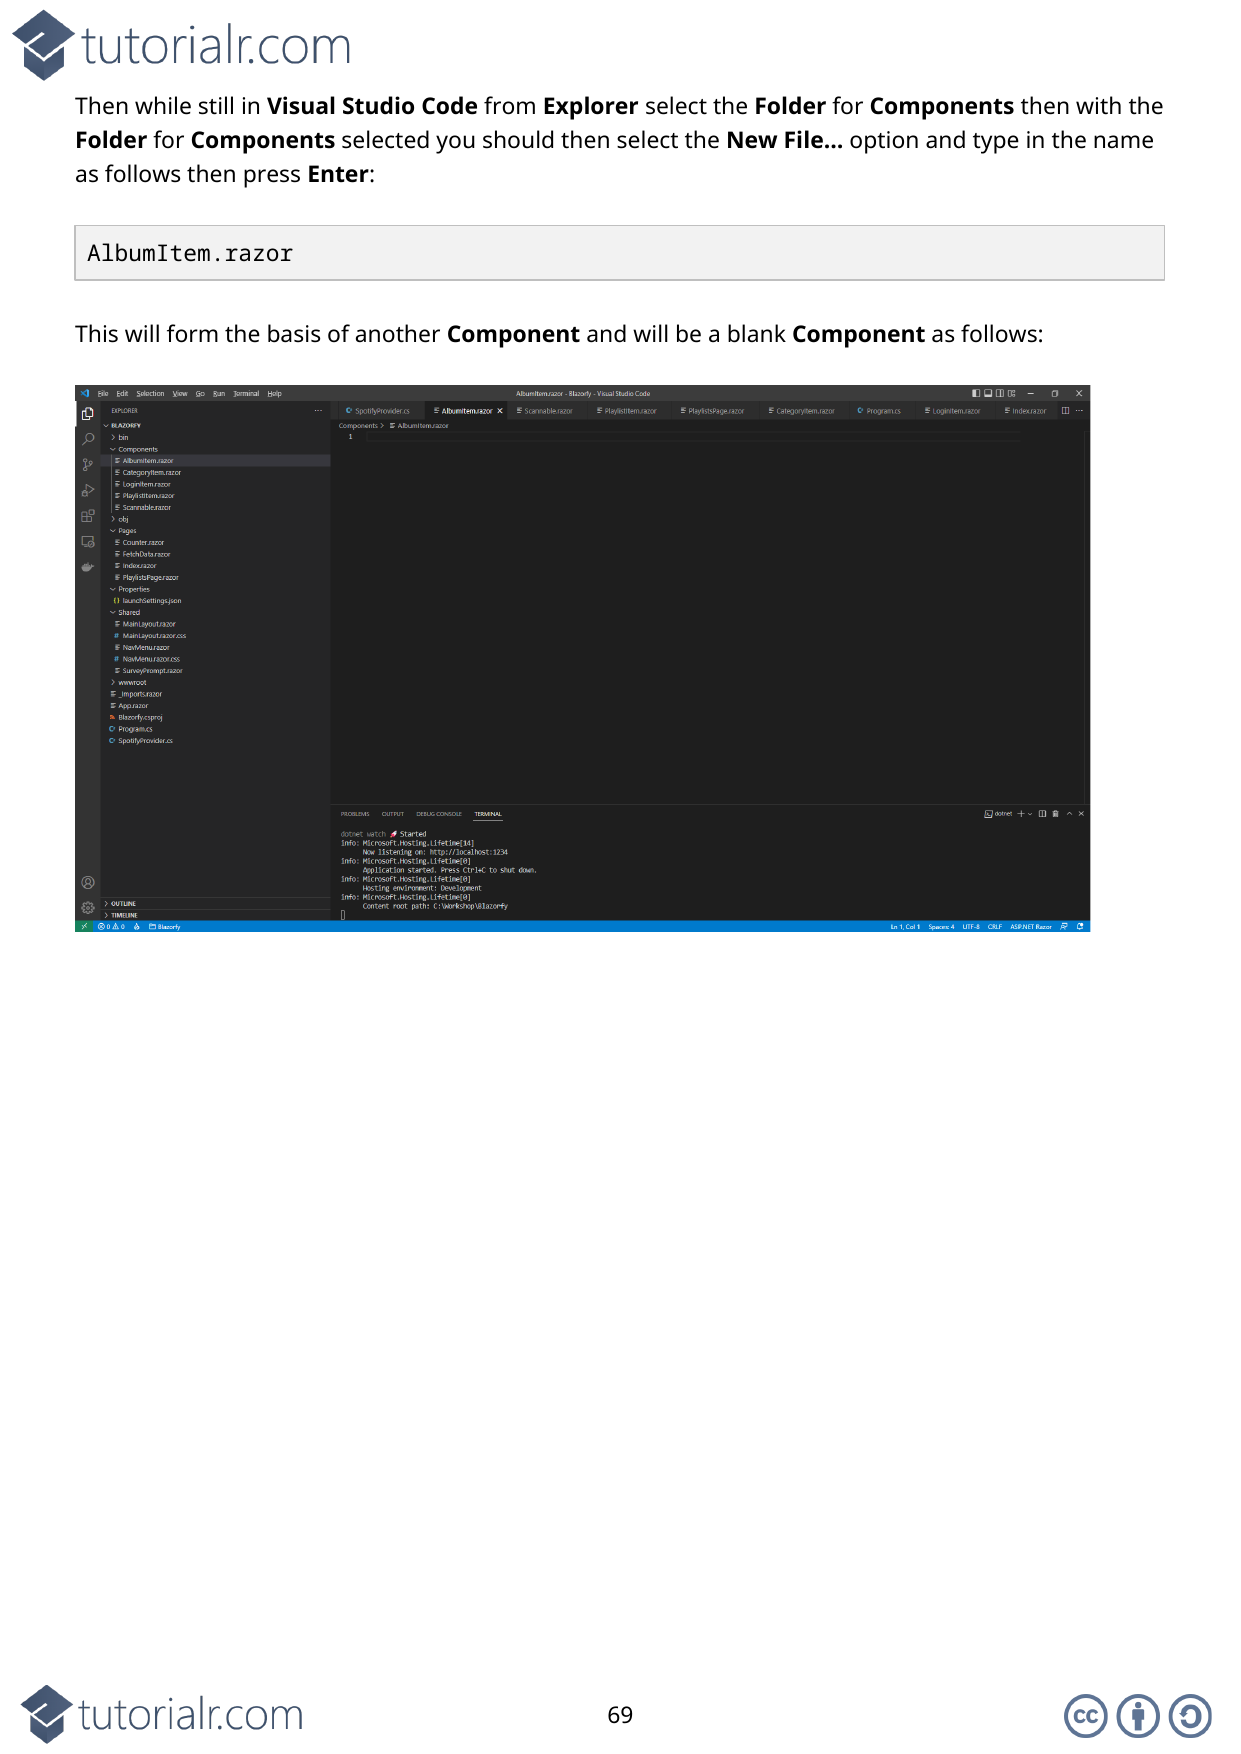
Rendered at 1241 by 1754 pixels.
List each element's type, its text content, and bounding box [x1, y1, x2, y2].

text Then while still in Visual Studio Code from Explorer select the Folder for Components then with the Folder for Components selected you should then select the New File… option and type in the name as follows then press Enter: [75, 90, 1165, 189]
picture [75, 385, 1091, 932]
picture [17, 1685, 313, 1744]
picture [1064, 1694, 1212, 1738]
text This will form the basis of another Component and will be a blank Component as follows: [75, 318, 1165, 349]
picture [8, 9, 363, 81]
